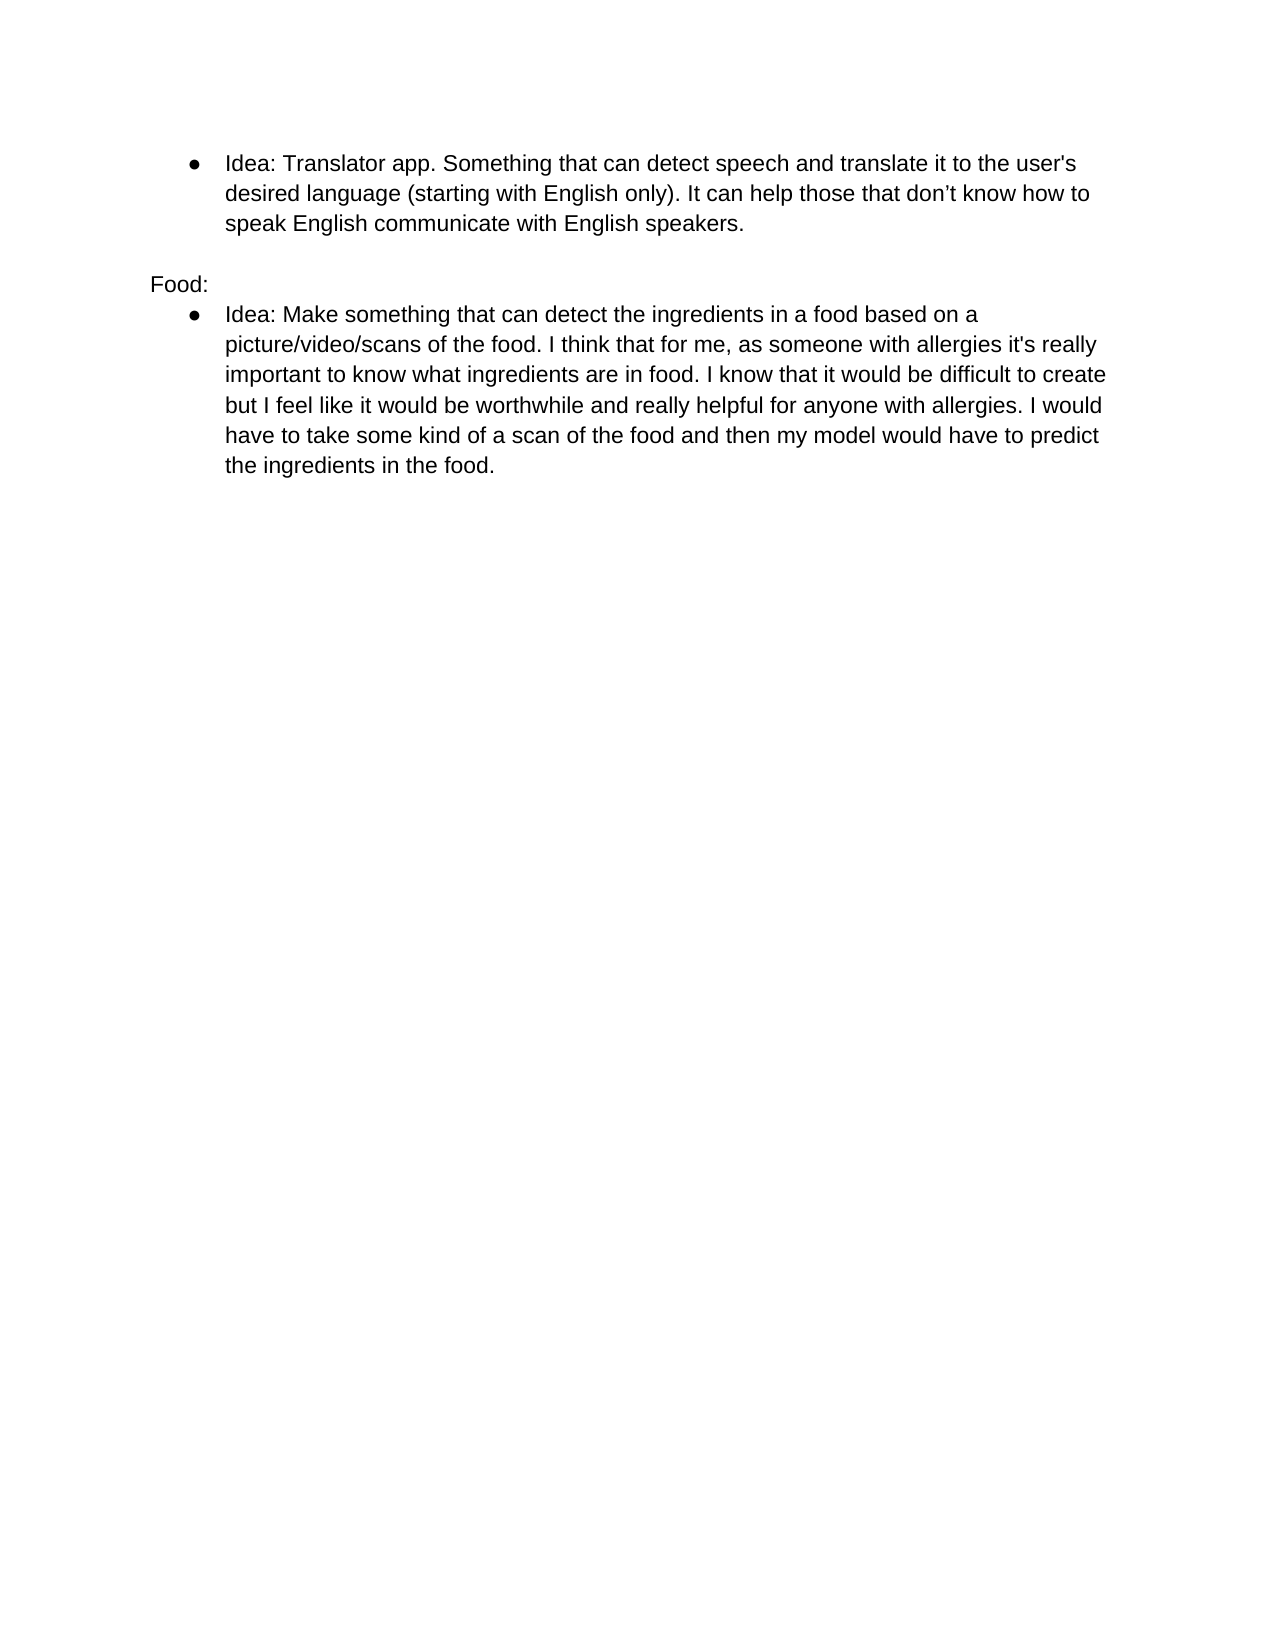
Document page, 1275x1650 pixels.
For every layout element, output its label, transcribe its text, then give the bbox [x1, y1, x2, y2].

text Food: [150, 271, 1125, 297]
list Idea: Make something that can detect the ingredients in a food based on a picture/video/scans of the food. I think that for me, as someone with allergies it's really important to know what ingredients are in food. I know that it would be difficult to create but I feel like it would be worthwhile and really helpful for anyone with allergies. I would have to take some kind of a scan of the food and then my model would have to predict the ingredients in the food. [187, 301, 1125, 478]
list Idea: Translator app. Something that can detect speech and translate it to the user's desired language (starting with English only). It can help those that don’t know how to speak English communicate with English speakers. [187, 150, 1125, 237]
